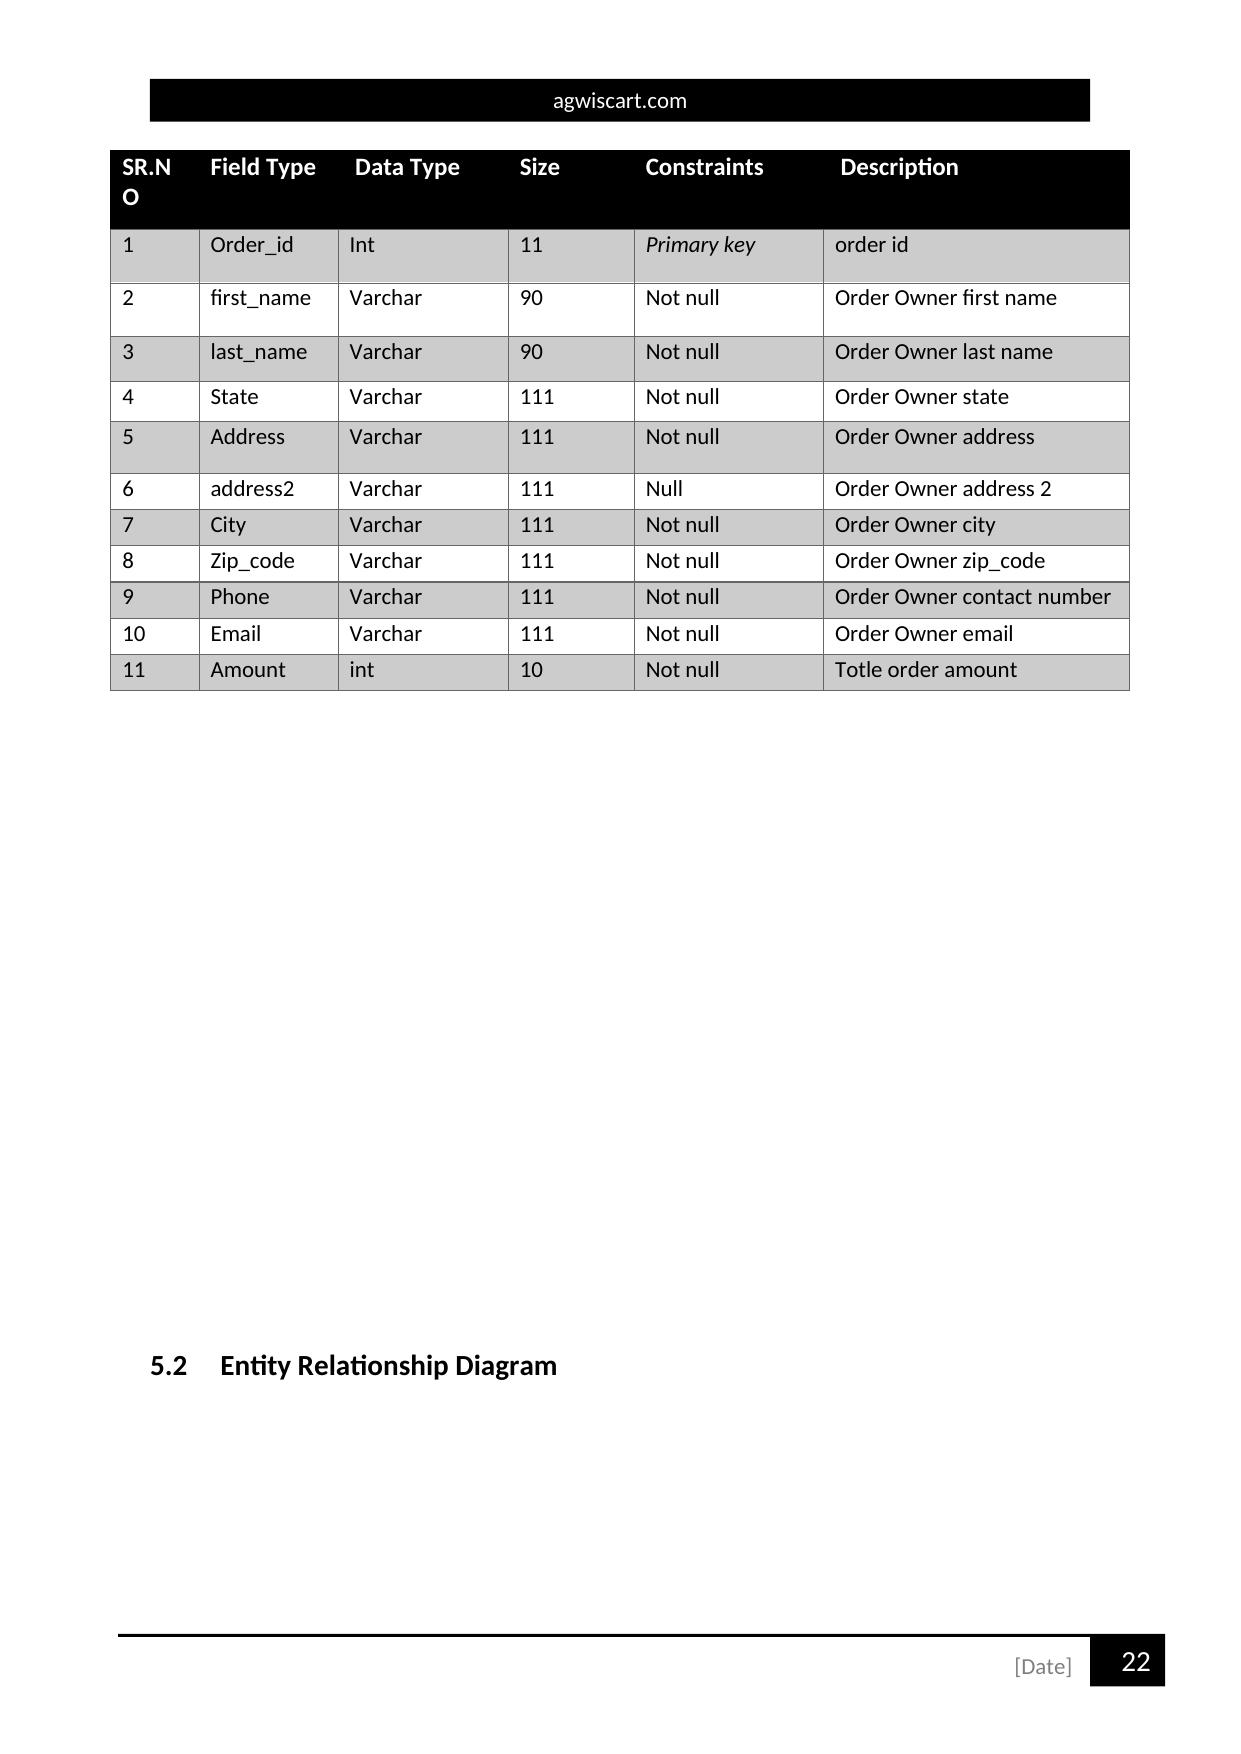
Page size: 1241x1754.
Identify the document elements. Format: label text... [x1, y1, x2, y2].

table_cell Not null [635, 422, 823, 473]
table_header Constraints [635, 151, 823, 229]
table_cell Varchar [339, 337, 508, 381]
table_cell Not null [635, 510, 823, 545]
table_cell Varchar [339, 583, 508, 618]
table_header Description [824, 151, 1129, 229]
table_cell 111 [509, 546, 634, 581]
table_cell 111 [509, 382, 634, 421]
table_cell Order Owner first name [824, 284, 1129, 336]
table_cell Varchar [339, 619, 508, 654]
table_cell Email [200, 619, 338, 654]
table_cell Phone [200, 583, 338, 618]
table_cell address2 [200, 474, 338, 509]
table_cell Order Owner email [824, 619, 1129, 654]
table_cell 7 [111, 510, 199, 545]
table_cell 90 [509, 284, 634, 336]
table_cell Order Owner last name [824, 337, 1129, 381]
table_cell 3 [111, 337, 199, 381]
table_cell Not null [635, 284, 823, 336]
table_cell Zip_code [200, 546, 338, 581]
table_cell 8 [111, 546, 199, 581]
table_cell 1 [111, 230, 199, 282]
table_cell Varchar [339, 474, 508, 509]
table_cell 5 [111, 422, 199, 473]
table_cell Not null [635, 619, 823, 654]
table_header Field Type [200, 151, 338, 229]
table_cell Order Owner state [824, 382, 1129, 421]
table_cell 111 [509, 422, 634, 473]
table_cell Order Owner city [824, 510, 1129, 545]
table_cell last_name [200, 337, 338, 381]
table_cell 111 [509, 619, 634, 654]
table_header Size [509, 151, 634, 229]
table_cell Order Owner contact number [824, 583, 1129, 618]
table_cell Varchar [339, 510, 508, 545]
table_cell 90 [509, 337, 634, 381]
table_cell 11 [509, 230, 634, 282]
table_cell Not null [635, 546, 823, 581]
table_cell 111 [509, 583, 634, 618]
table_cell Order Owner address 2 [824, 474, 1129, 509]
table_header Data Type [339, 151, 508, 229]
table_header SR.NO [111, 151, 199, 229]
table_cell Amount [200, 655, 338, 690]
table_cell 6 [111, 474, 199, 509]
table_cell 4 [111, 382, 199, 421]
table_cell 111 [509, 510, 634, 545]
table_cell Varchar [339, 422, 508, 473]
table_cell Null [635, 474, 823, 509]
table_cell 111 [509, 474, 634, 509]
table_cell first_name [200, 284, 338, 336]
table_cell Not null [635, 382, 823, 421]
table_cell Totle order amount [824, 655, 1129, 690]
table_cell Not null [635, 337, 823, 381]
text 5.2 Entity Relationship Diagram [150, 1347, 1090, 1383]
table_cell Address [200, 422, 338, 473]
table_cell State [200, 382, 338, 421]
table_cell 2 [111, 284, 199, 336]
table_cell Varchar [339, 284, 508, 336]
table_cell Primary key [635, 230, 823, 282]
table_cell 9 [111, 583, 199, 618]
table_cell order id [824, 230, 1129, 282]
table_cell 10 [111, 619, 199, 654]
table_cell 11 [111, 655, 199, 690]
table_cell Not null [635, 655, 823, 690]
table_cell Order Owner zip_code [824, 546, 1129, 581]
table_cell Not null [635, 583, 823, 618]
table_cell Varchar [339, 382, 508, 421]
table_cell int [339, 655, 508, 690]
table_cell Order_id [200, 230, 338, 282]
table_cell Order Owner address [824, 422, 1129, 473]
table_cell Int [339, 230, 508, 282]
table_cell City [200, 510, 338, 545]
table_cell Varchar [339, 546, 508, 581]
table_cell 10 [509, 655, 634, 690]
